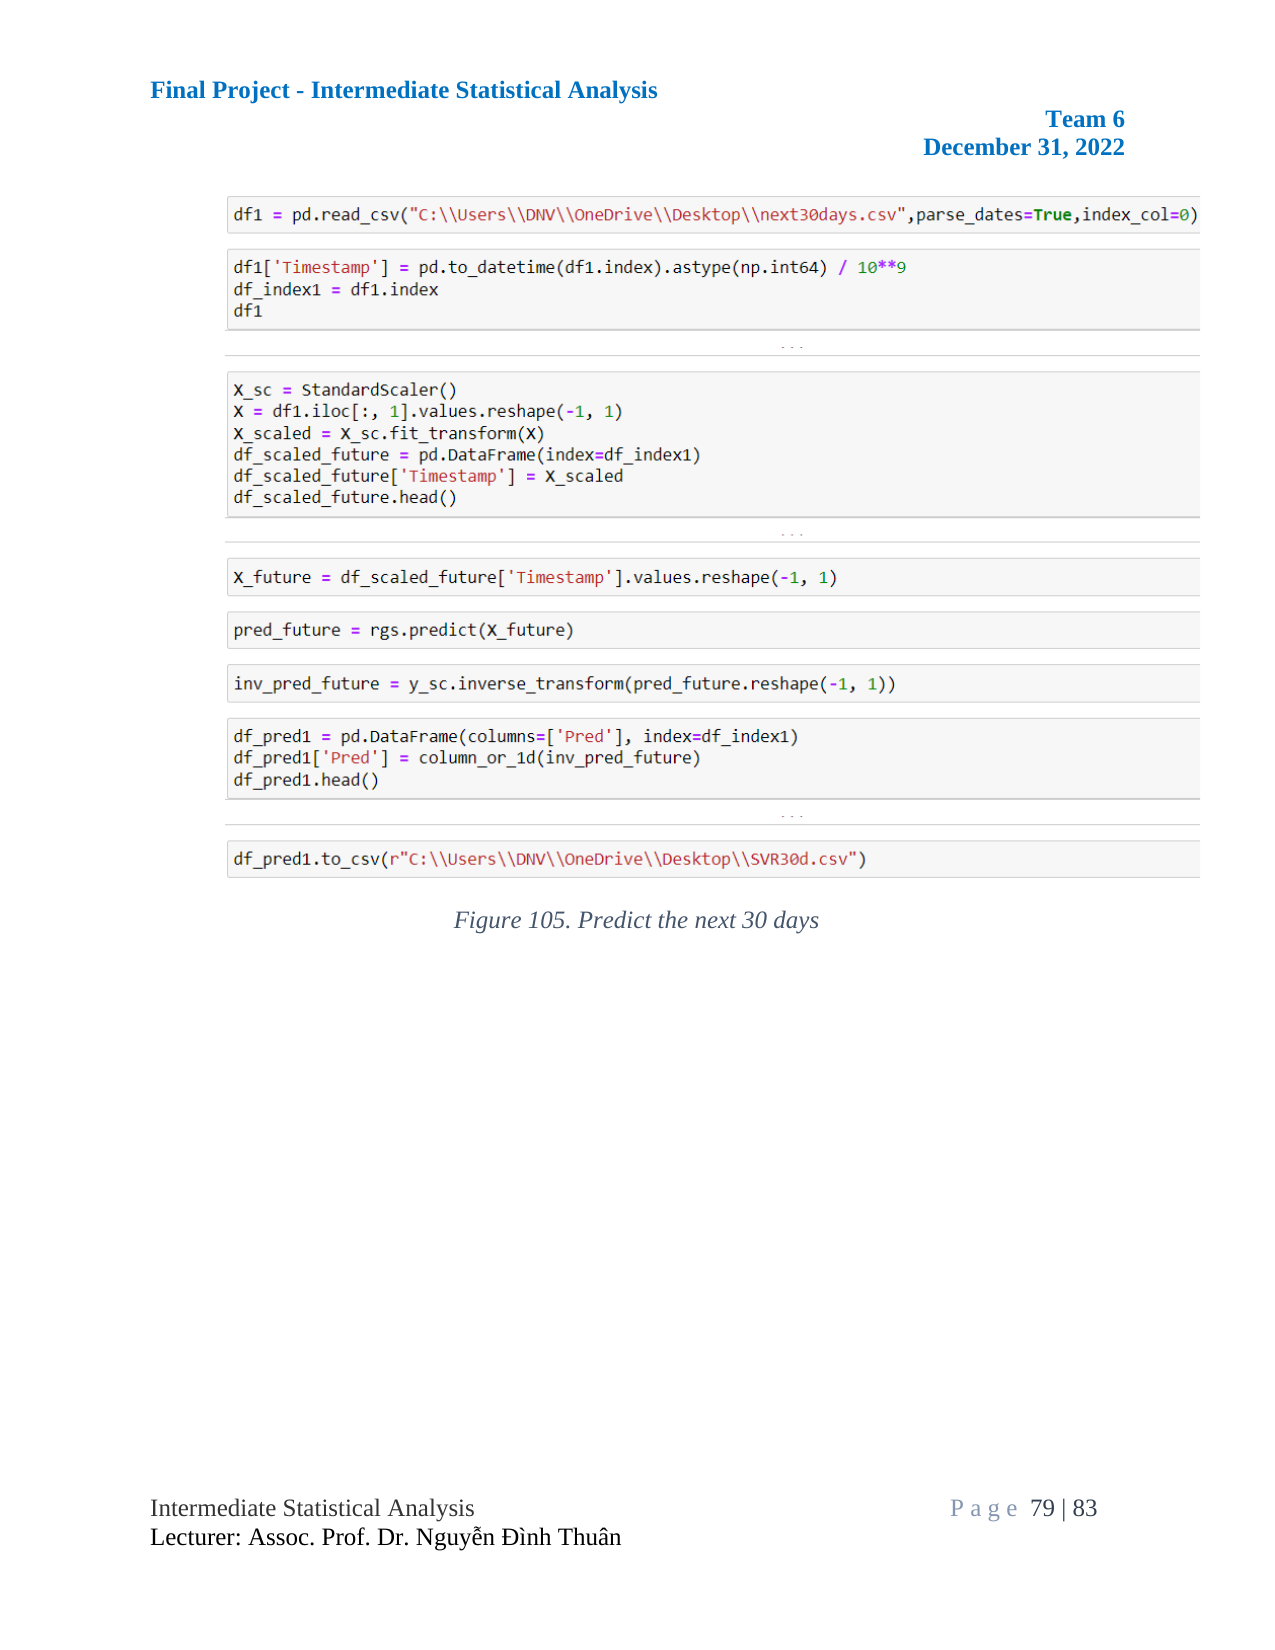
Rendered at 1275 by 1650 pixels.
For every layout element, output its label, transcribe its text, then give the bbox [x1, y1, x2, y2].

text Figure 105. Predict the next 30 days [150, 905, 1125, 933]
picture [225, 192, 1200, 886]
